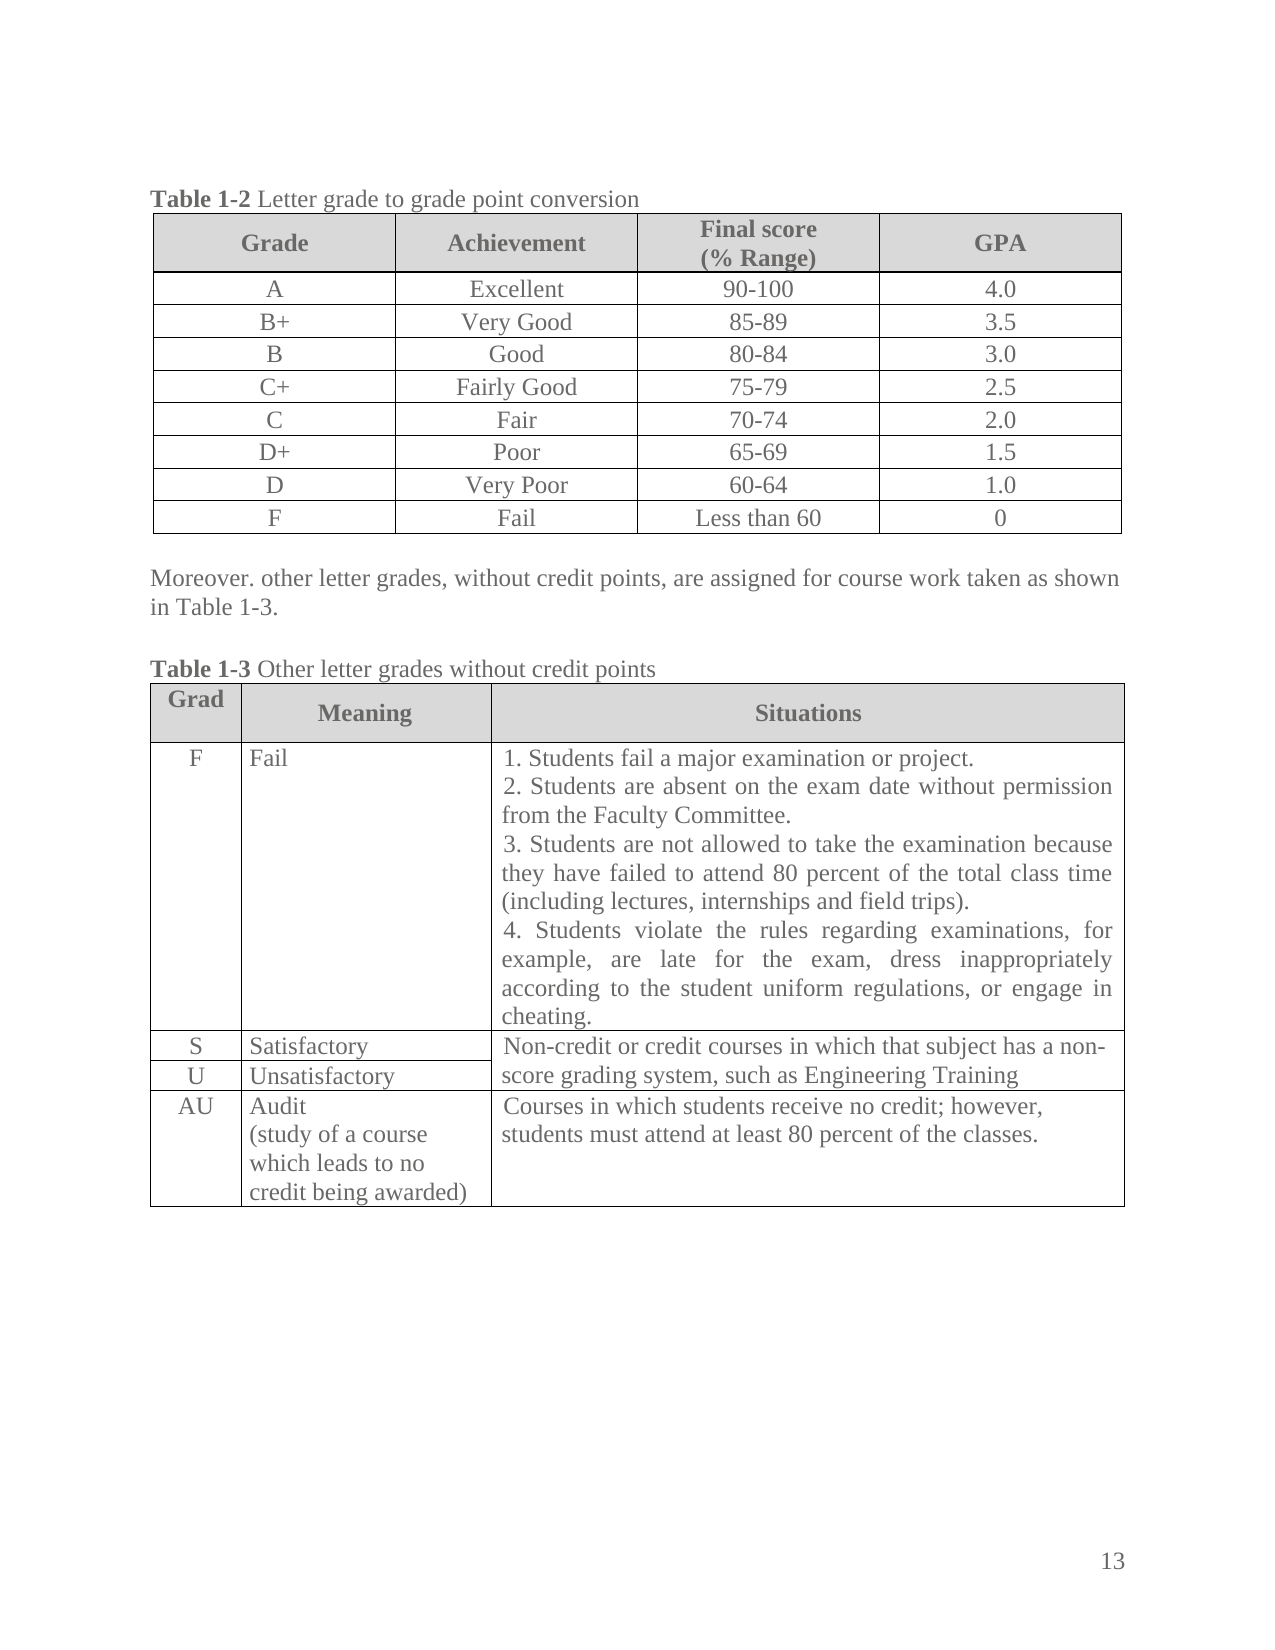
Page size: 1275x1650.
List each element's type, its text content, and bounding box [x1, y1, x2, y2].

table_cell B+ [154, 305, 395, 337]
table_cell C+ [154, 371, 395, 402]
table_cell 1. Students fail a major examination or project. 2. Students are absent on the exam date without permission from the Faculty Committee. 3. Students are not allowed to take the examination because they have failed to attend 80 percent of the total class time (including lectures, internships and field trips). 4. Students violate the rules regarding examinations, for example, are late for the exam, dress inappropriately according to the student uniform regulations, or engage in cheating. [492, 743, 1124, 1030]
table_cell Excellent [396, 273, 637, 304]
table_cell Fail [242, 743, 491, 1030]
table_cell 80-84 [638, 338, 879, 369]
table_cell 60-64 [638, 469, 879, 500]
table_cell 90-100 [638, 273, 879, 304]
table_header Final score (% Range) [638, 214, 879, 271]
text Moreover. other letter grades, without credit points, are assigned for course work taken as shown in Table 1-3. [150, 563, 1125, 620]
table_header Situations [492, 684, 1124, 742]
table_cell Poor [396, 436, 637, 468]
table_cell 2.5 [880, 371, 1121, 402]
text Table 1-2 Letter grade to grade point conversion [150, 184, 1125, 213]
table_cell AU [151, 1091, 241, 1206]
table_cell Courses in which students receive no credit; however, students must attend at least 80 percent of the classes. [492, 1091, 1124, 1206]
table_cell 85-89 [638, 305, 879, 337]
table_cell Very Good [396, 305, 637, 337]
table_cell F [154, 501, 395, 533]
table_header Grade [154, 214, 395, 271]
table_cell Satisfactory [242, 1031, 491, 1060]
table_cell 70-74 [638, 403, 879, 435]
table_cell B [154, 338, 395, 369]
table_cell Unsatisfactory [242, 1061, 491, 1090]
table_cell 75-79 [638, 371, 879, 402]
table_cell F [151, 743, 241, 1030]
table_header Meaning [242, 684, 491, 742]
table_cell Very Poor [396, 469, 637, 500]
table_cell D+ [154, 436, 395, 468]
table_cell 1.0 [880, 469, 1121, 500]
table_cell 4.0 [880, 273, 1121, 304]
table_header GPA [880, 214, 1121, 271]
table_header Achievement [396, 214, 637, 271]
table_cell D [154, 469, 395, 500]
table_cell C [154, 403, 395, 435]
table_cell Good [396, 338, 637, 369]
table_cell U [151, 1061, 241, 1090]
table_cell 0 [880, 501, 1121, 533]
table_cell 2.0 [880, 403, 1121, 435]
text Table 1-3 Other letter grades without credit points [150, 654, 1125, 683]
table_cell Fairly Good [396, 371, 637, 402]
table_cell A [154, 273, 395, 304]
table_cell S [151, 1031, 241, 1060]
table_cell Fair [396, 403, 637, 435]
table_cell Less than 60 [638, 501, 879, 533]
table_cell Audit (study of a course which leads to no credit being awarded) [242, 1091, 491, 1206]
table_cell 65-69 [638, 436, 879, 468]
table_cell 3.5 [880, 305, 1121, 337]
table_cell 3.0 [880, 338, 1121, 369]
table_cell 1.5 [880, 436, 1121, 468]
table_cell Fail [396, 501, 637, 533]
table_header Grade [151, 684, 241, 742]
table_cell Non-credit or credit courses in which that subject has a non-score grading system, such as Engineering Training [492, 1031, 1124, 1090]
